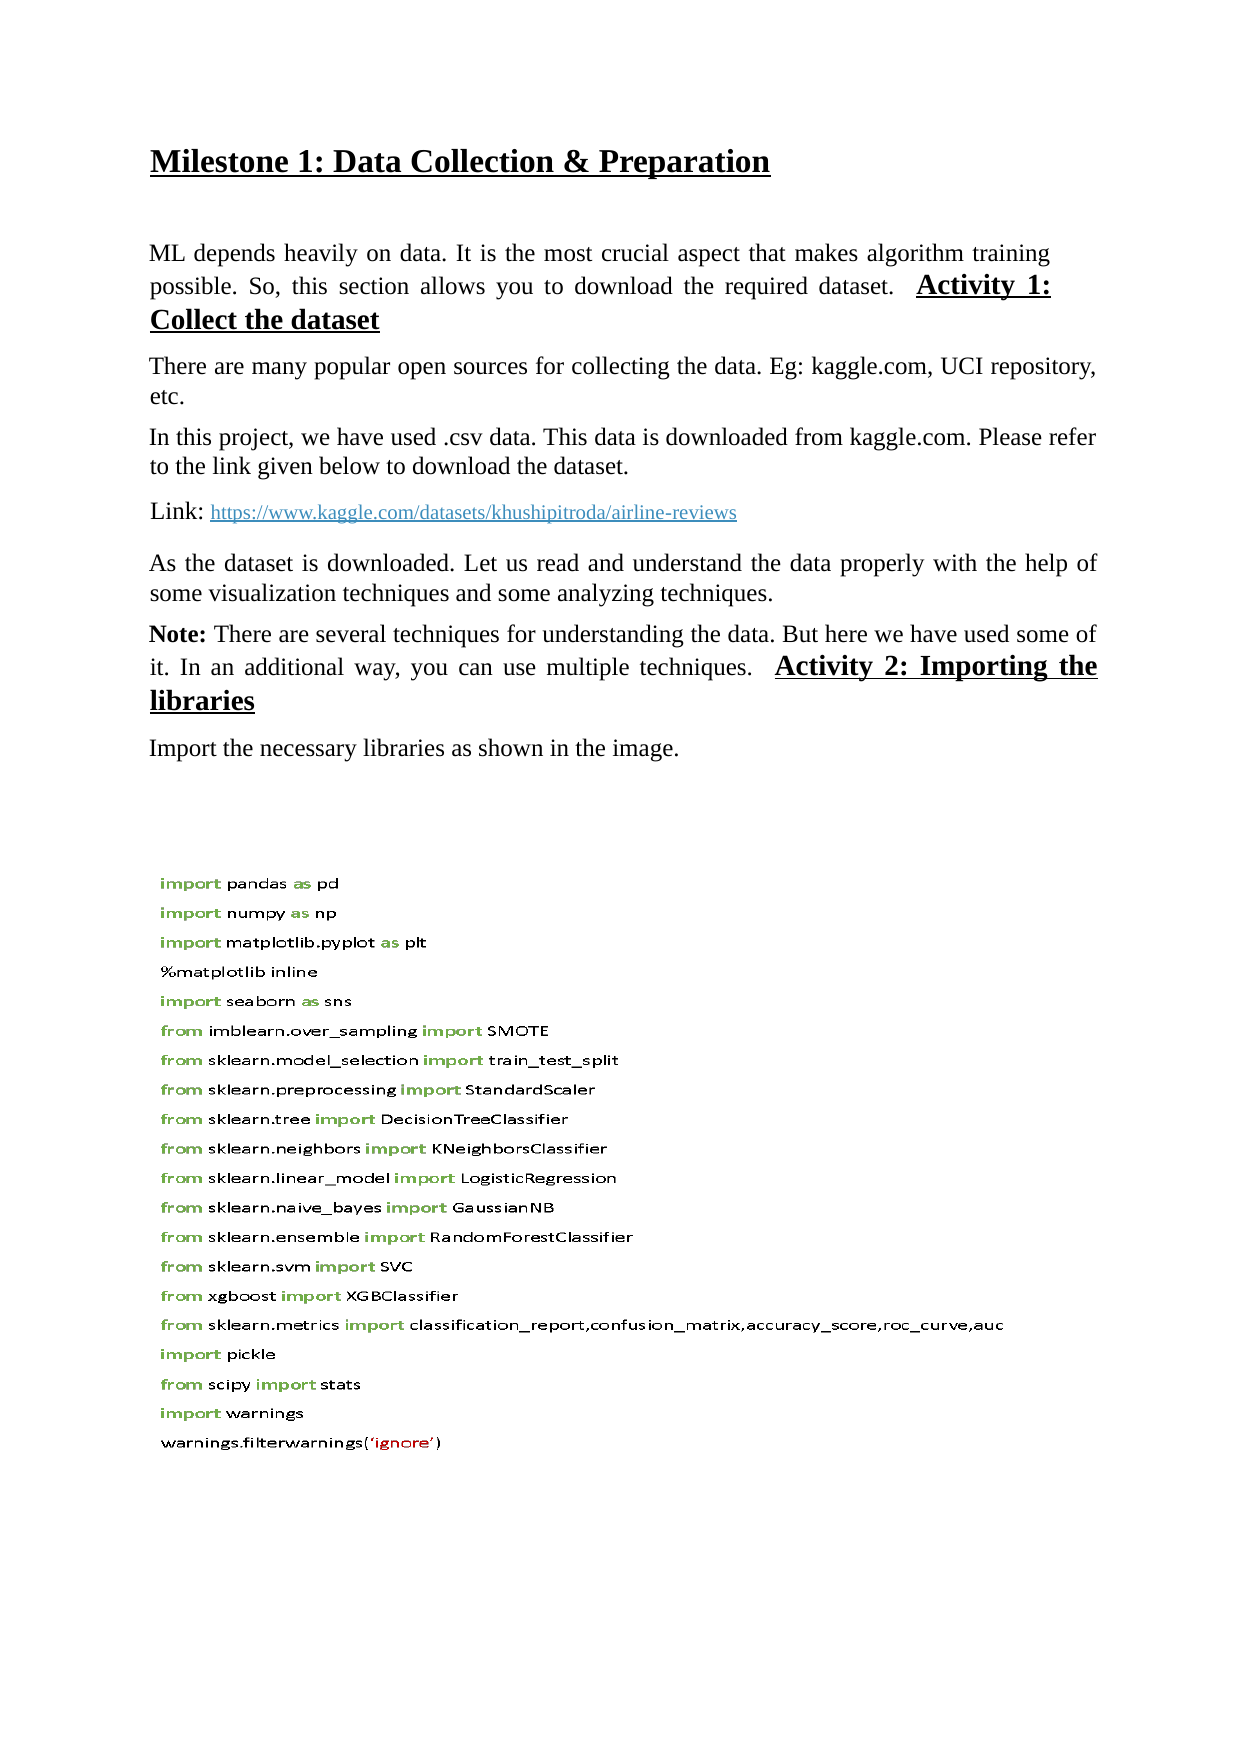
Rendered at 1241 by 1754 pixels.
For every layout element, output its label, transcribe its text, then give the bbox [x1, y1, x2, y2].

text In this project, we have used .csv data. This data is downloaded from kaggle.com. Please refer to the link given below to download the dataset. [148, 422, 1098, 480]
text As the dataset is downloaded. Let us read and understand the data properly with the help of some visualization techniques and some analyzing techniques. [148, 548, 1098, 606]
text There are many popular open sources for collecting the data. Eg: kaggle.com, UCI repository, etc. [148, 351, 1098, 409]
text Note: There are several techniques for understanding the data. But here we have used some of it. In an additional way, you can use multiple techniques. Activity 2: Importing the libraries [148, 619, 1098, 716]
picture [161, 874, 1063, 1512]
text Link: https://www.kaggle.com/datasets/khushipitroda/airline-reviews [150, 496, 1098, 524]
text Milestone 1: Data Collection & Preparation [150, 142, 1098, 180]
text Import the necessary libraries as shown in the image. [148, 733, 1098, 762]
text ML depends heavily on data. It is the most crucial aspect that makes algorithm training possible. So, this section allows you to download the required dataset. Activity 1: Collect the dataset [148, 238, 1051, 335]
